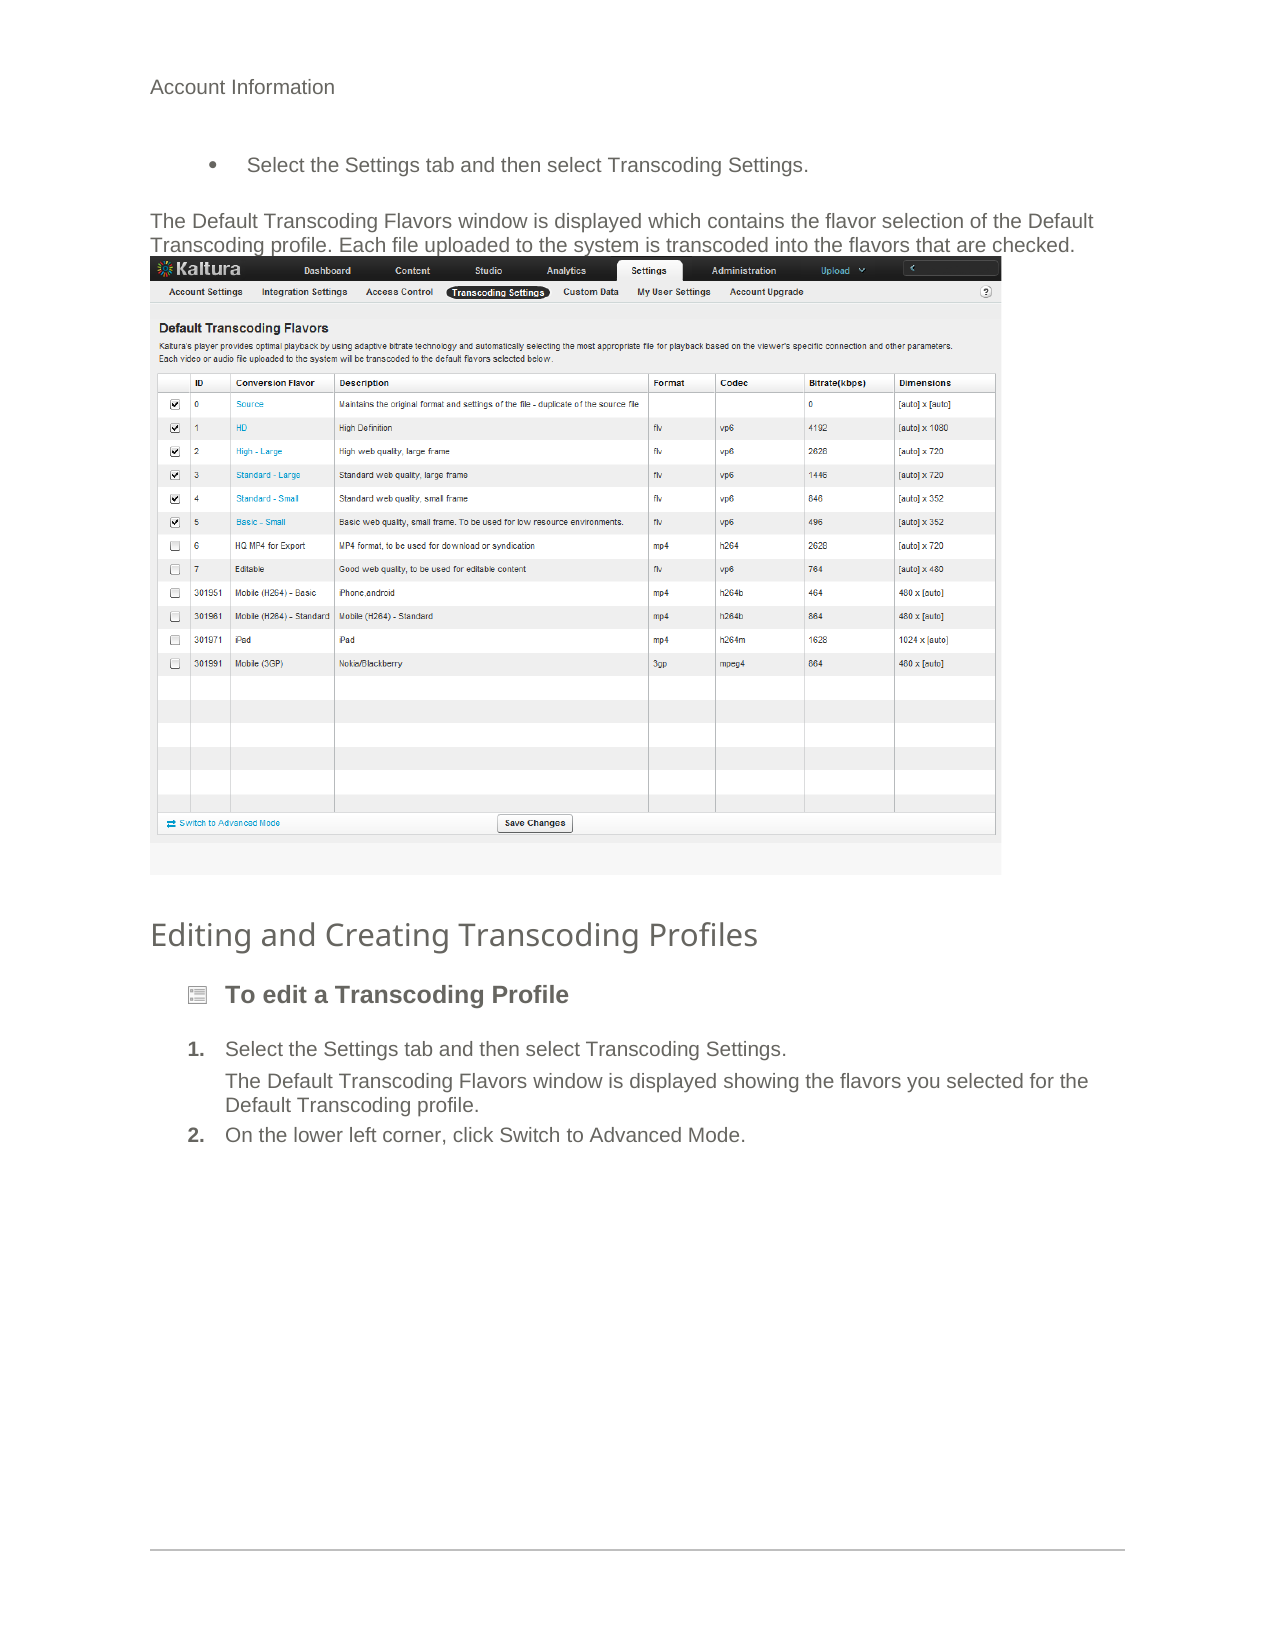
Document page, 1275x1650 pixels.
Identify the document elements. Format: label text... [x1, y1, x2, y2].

picture [188, 986, 208, 1004]
list The Default Transcoding Flavors window is displayed which contains the flavor selection of the Default Transcoding profile. Each file uploaded to the system is transcoded into the flavors that are checked. [150, 209, 1125, 257]
list The Default Transcoding Flavors window is displayed showing the flavors you selected for the Default Transcoding profile. [225, 1068, 1125, 1116]
list On the lower left corner, click Switch to Advanced Mode. [187, 1123, 1125, 1147]
list Select the Settings tab and then select Transcoding Settings. [209, 150, 1125, 202]
picture [150, 256, 1002, 875]
subtitle Editing and Creating Transcoding Profiles [150, 912, 1125, 955]
list Select the Settings tab and then select Transcoding Settings. [187, 1034, 1125, 1062]
text To edit a Transcoding Profile [187, 980, 1125, 1009]
